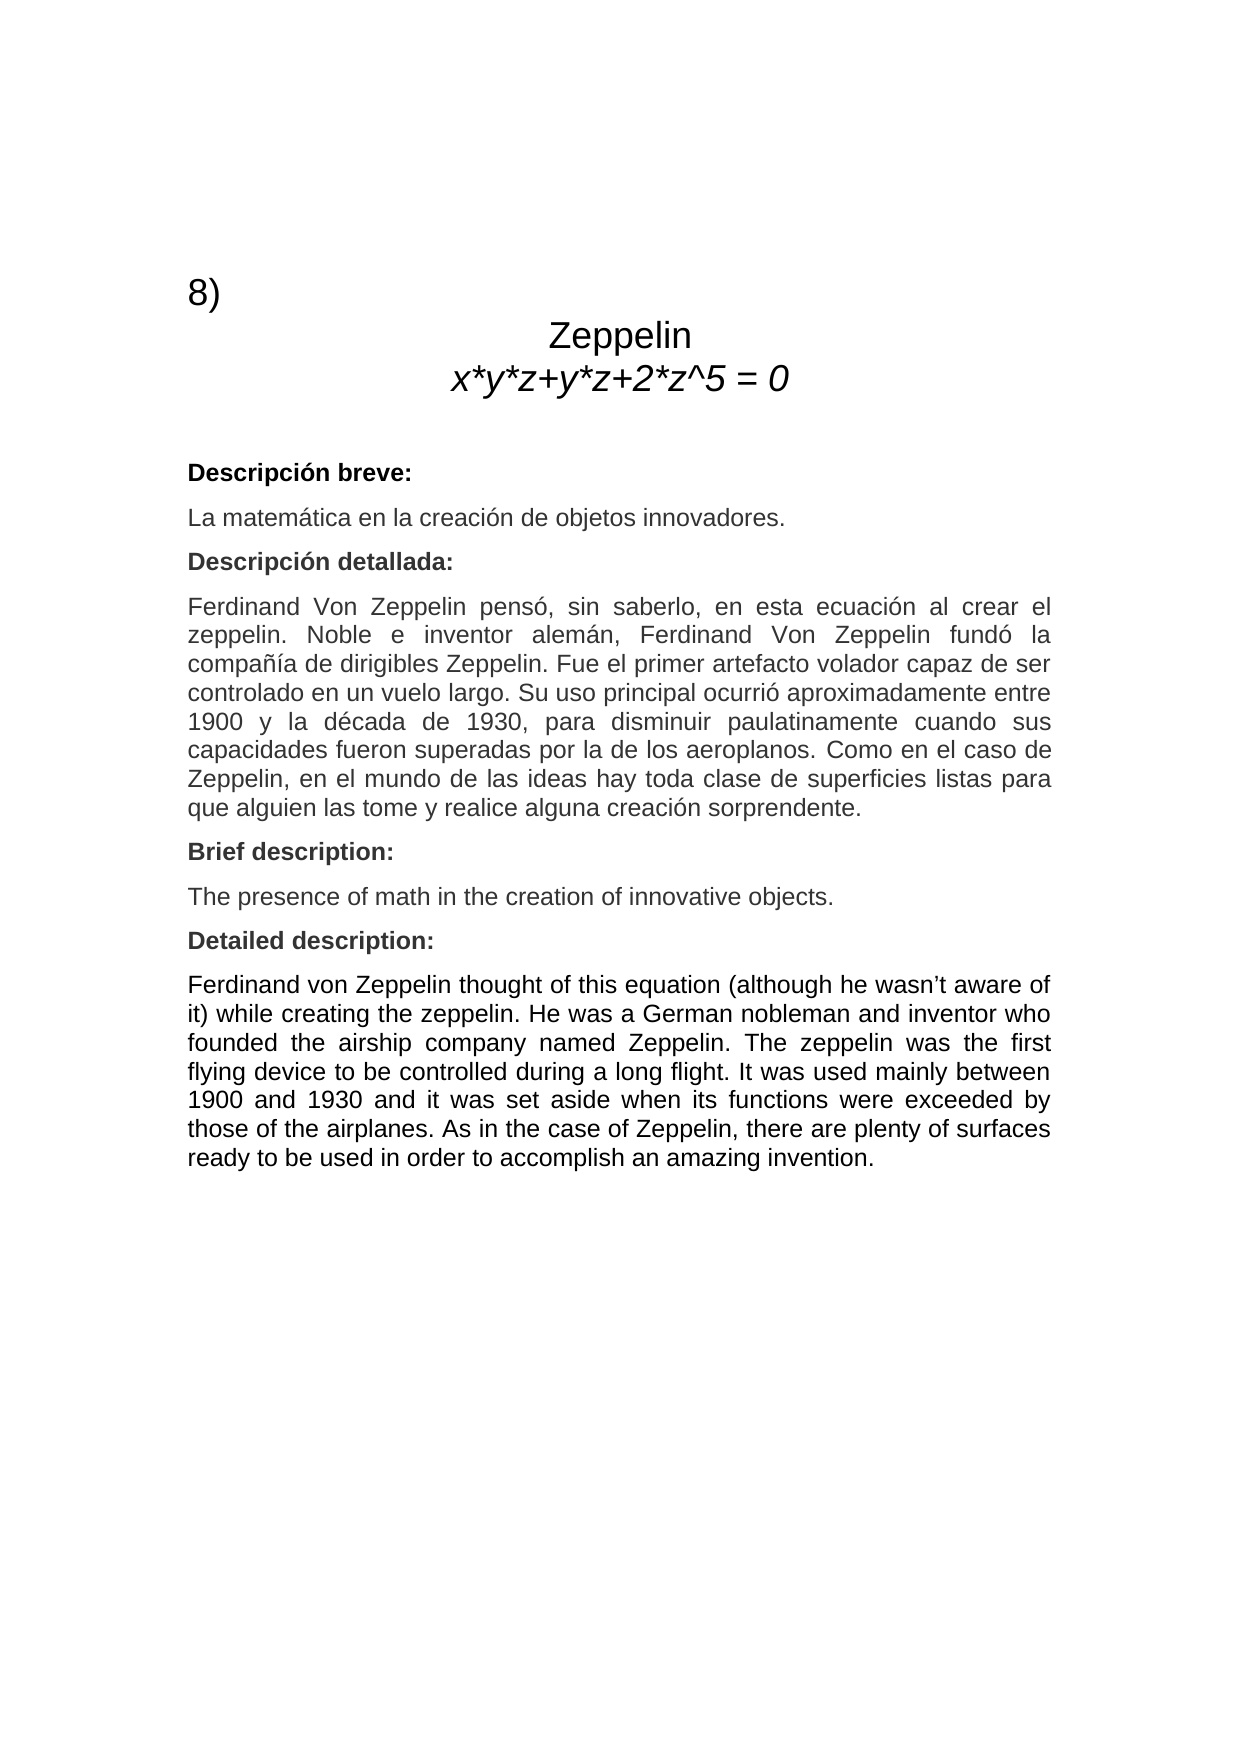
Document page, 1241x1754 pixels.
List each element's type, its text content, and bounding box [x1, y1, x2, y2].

text Descripción detallada: [187, 547, 1053, 576]
text Descripción breve: [187, 458, 1053, 487]
text The presence of math in the creation of innovative objects. [187, 882, 1053, 910]
text 8) [187, 222, 1053, 313]
text Detailed description: [187, 926, 1053, 955]
text Ferdinand von Zeppelin thought of this equation (although he wasn’t aware of it) while creating the zeppelin. He was a German nobleman and inventor who founded the airship company named Zeppelin. The zeppelin was the first flying device to be controlled during a long flight. It was used mainly between 1900 and 1930 and it was set aside when its functions were exceeded by those of the airplanes. As in the case of Zeppelin, there are plenty of surfaces ready to be used in order to accomplish an amazing invention. [187, 970, 1053, 1172]
text Ferdinand Von Zeppelin pensó, sin saberlo, en esta ecuación al crear el zeppelin. Noble e inventor alemán, Ferdinand Von Zeppelin fundó la compañía de dirigibles Zeppelin. Fue el primer artefacto volador capaz de ser controlado en un vuelo largo. Su uso principal ocurrió aproximadamente entre 1900 y la década de 1930, para disminuir paulatinamente cuando sus capacidades fueron superadas por la de los aeroplanos. Como en el caso de Zeppelin, en el mundo de las ideas hay toda clase de superficies listas para que alguien las tome y realice alguna creación sorprendente. [187, 592, 1053, 822]
text x*y*z+y*z+2*z^5 = 0 [187, 357, 1053, 400]
text Brief description: [187, 837, 1053, 866]
text Zeppelin [187, 313, 1053, 357]
text La matemática en la creación de objetos innovadores. [187, 503, 1053, 532]
